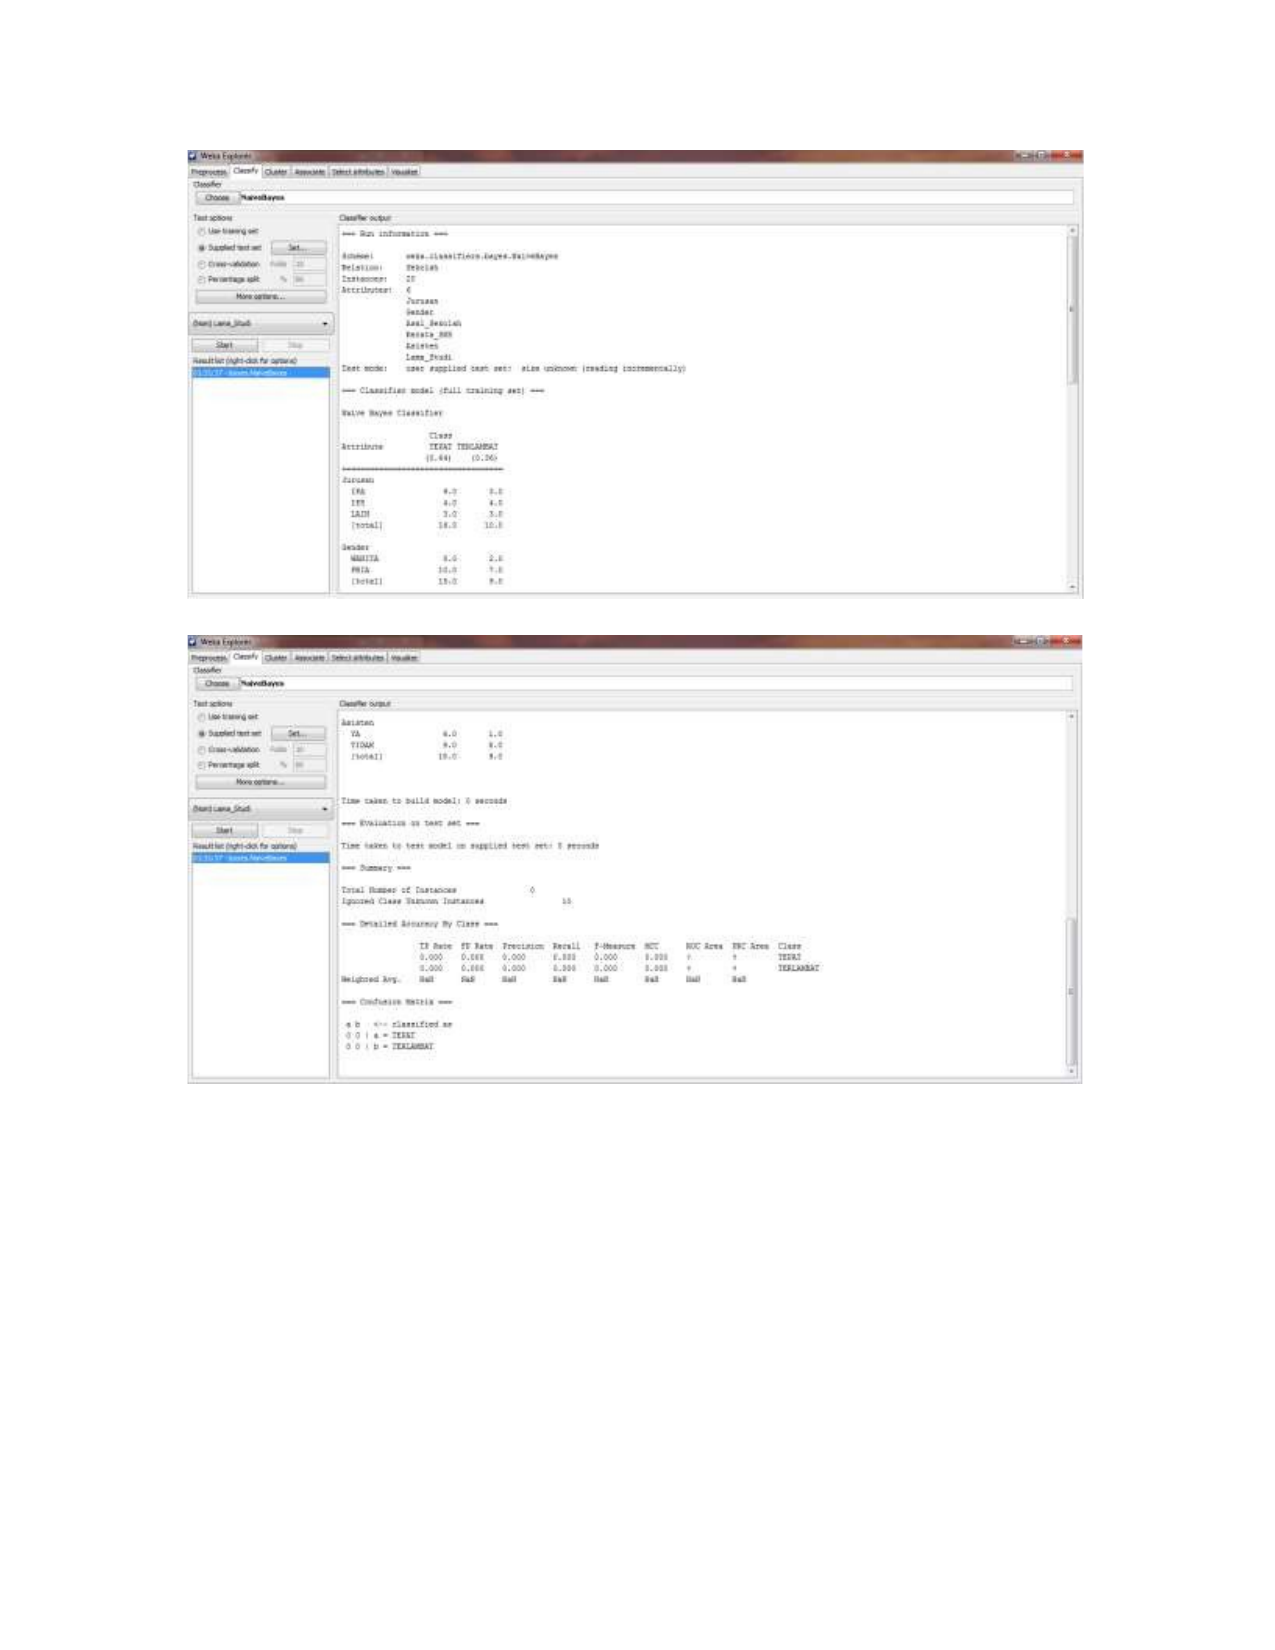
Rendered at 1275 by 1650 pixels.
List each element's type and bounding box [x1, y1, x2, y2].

picture [187, 150, 1084, 599]
picture [187, 635, 1083, 1084]
